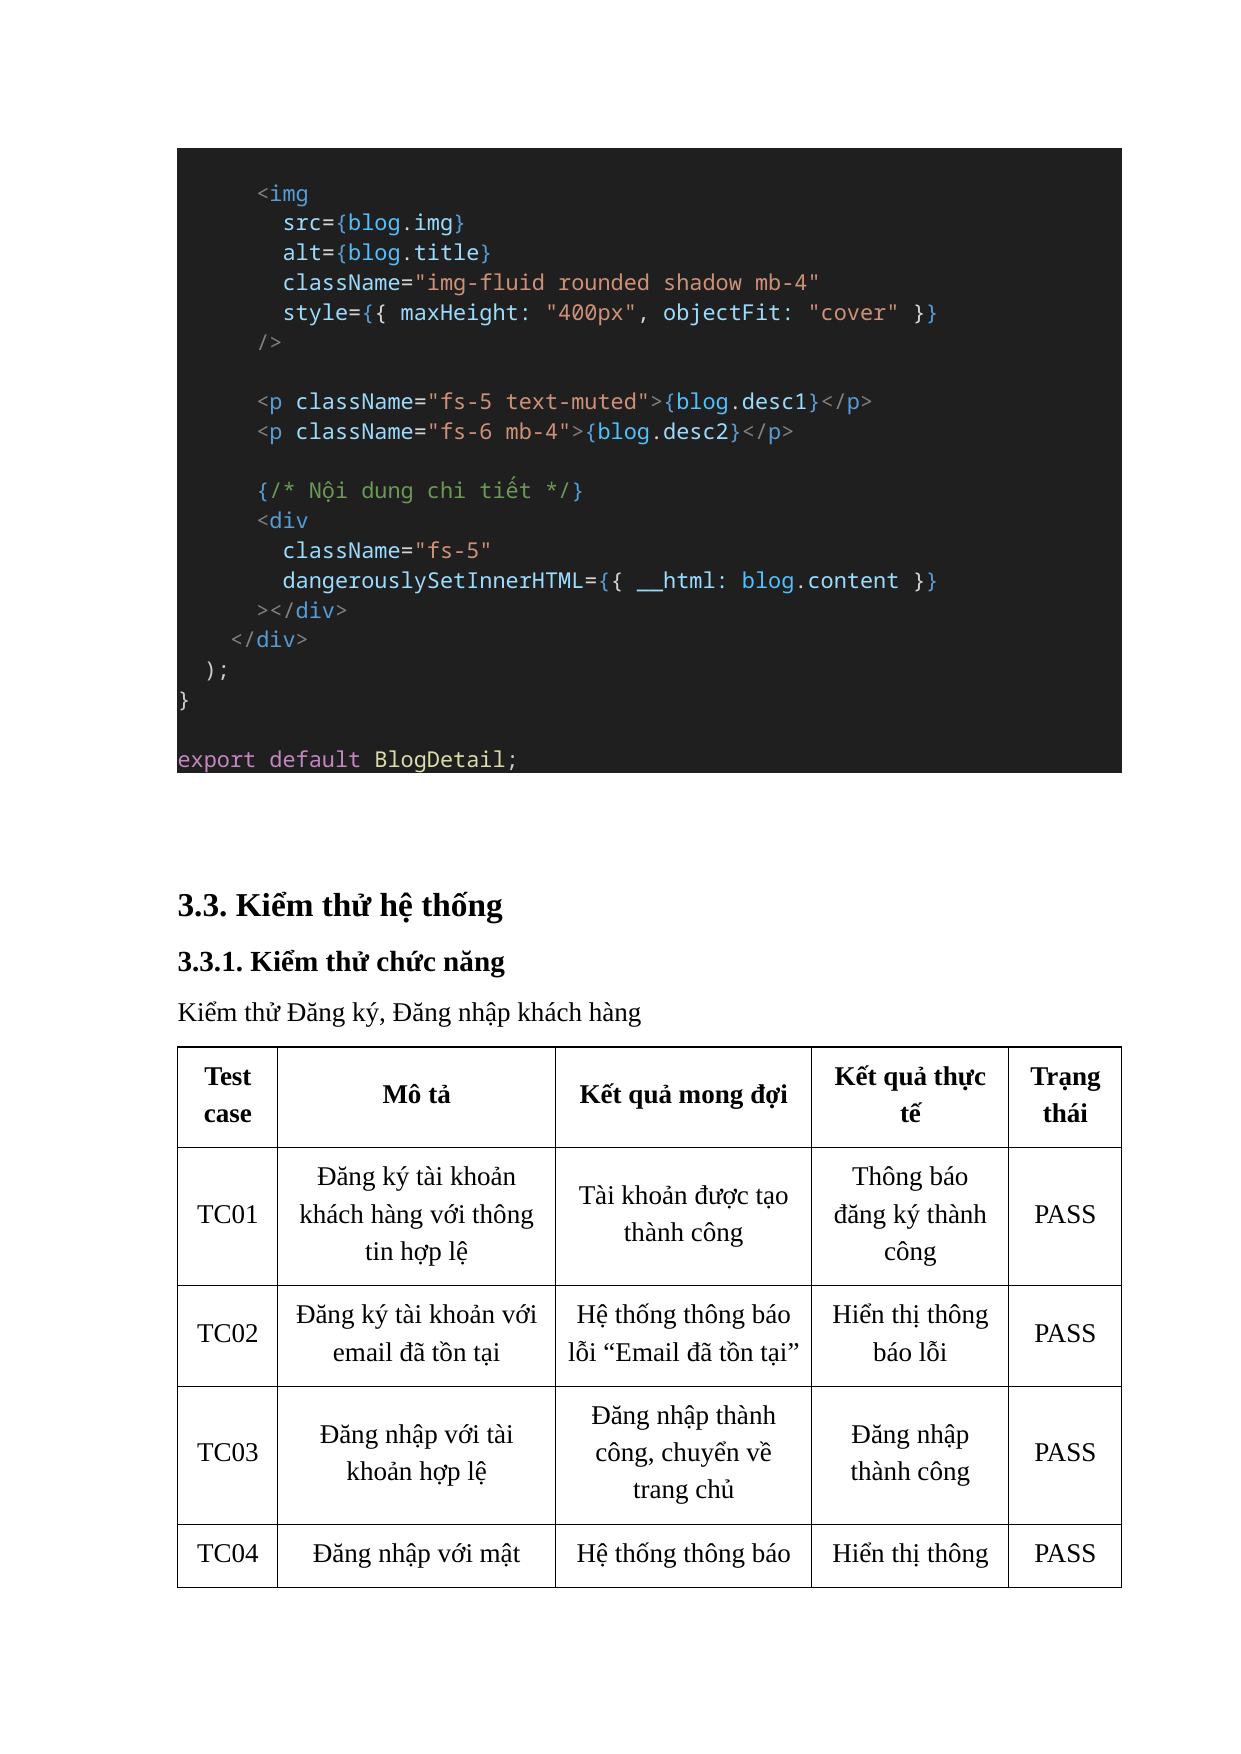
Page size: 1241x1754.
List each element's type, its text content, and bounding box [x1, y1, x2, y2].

text className="fs-5" [177, 535, 1122, 565]
table_cell Hệ thống thông báo lỗi “Email đã tồn tại” [556, 1286, 811, 1386]
text </div> [177, 624, 1122, 654]
table_header Trạng thái [1009, 1048, 1121, 1147]
text export default BlogDetail; [177, 743, 1122, 773]
table_cell PASS [1009, 1148, 1121, 1285]
table_cell Thông báo đăng ký thành công [812, 1148, 1008, 1285]
text dangerouslySetInnerHTML={{ __html: blog.content }} [177, 565, 1122, 594]
text } [177, 684, 1122, 714]
table_header Mô tả [278, 1048, 555, 1147]
table_cell PASS [1009, 1286, 1121, 1386]
text src={blog.img} [177, 207, 1122, 237]
table_cell PASS [1009, 1387, 1121, 1523]
text <p className="fs-6 mb-4">{blog.desc2}</p> [177, 416, 1122, 446]
text <img [177, 177, 1122, 207]
table_header Kết quả mong đợi [556, 1048, 811, 1147]
table_cell Đăng ký tài khoản khách hàng với thông tin hợp lệ [278, 1148, 555, 1285]
text <p className="fs-5 text-muted">{blog.desc1}</p> [177, 386, 1122, 416]
text alt={blog.title} [177, 237, 1122, 267]
text {/* Nội dung chi tiết */} [177, 475, 1122, 505]
table_cell TC04 [178, 1525, 277, 1587]
table_cell Đăng nhập thành công [812, 1387, 1008, 1523]
table_cell Đăng ký tài khoản với email đã tồn tại [278, 1286, 555, 1386]
text <div [177, 505, 1122, 535]
table_cell TC02 [178, 1286, 277, 1386]
table_header Kết quả thực tế [812, 1048, 1008, 1147]
text ); [177, 654, 1122, 684]
subtitle 3.3. Kiểm thử hệ thống [177, 885, 1122, 924]
text ></div> [177, 594, 1122, 624]
text /> [177, 326, 1122, 356]
table_cell TC03 [178, 1387, 277, 1523]
table_cell PASS [1009, 1525, 1121, 1587]
table_cell Hiển thị thông báo lỗi [812, 1286, 1008, 1386]
text style={{ maxHeight: "400px", objectFit: "cover" }} [177, 297, 1122, 326]
table_cell TC01 [178, 1148, 277, 1285]
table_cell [278, 1525, 555, 1587]
table_cell Đăng nhập với tài khoản hợp lệ [278, 1387, 555, 1523]
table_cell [812, 1525, 1008, 1587]
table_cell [556, 1525, 811, 1587]
text className="img-fluid rounded shadow mb-4" [177, 267, 1122, 297]
table_cell Tài khoản được tạo thành công [556, 1148, 811, 1285]
text 3.3.1. Kiểm thử chức năng [177, 944, 1122, 977]
table_header Test case [178, 1048, 277, 1147]
table_cell Đăng nhập thành công, chuyển về trang chủ [556, 1387, 811, 1523]
text Kiểm thử Đăng ký, Đăng nhập khách hàng [177, 997, 1122, 1028]
